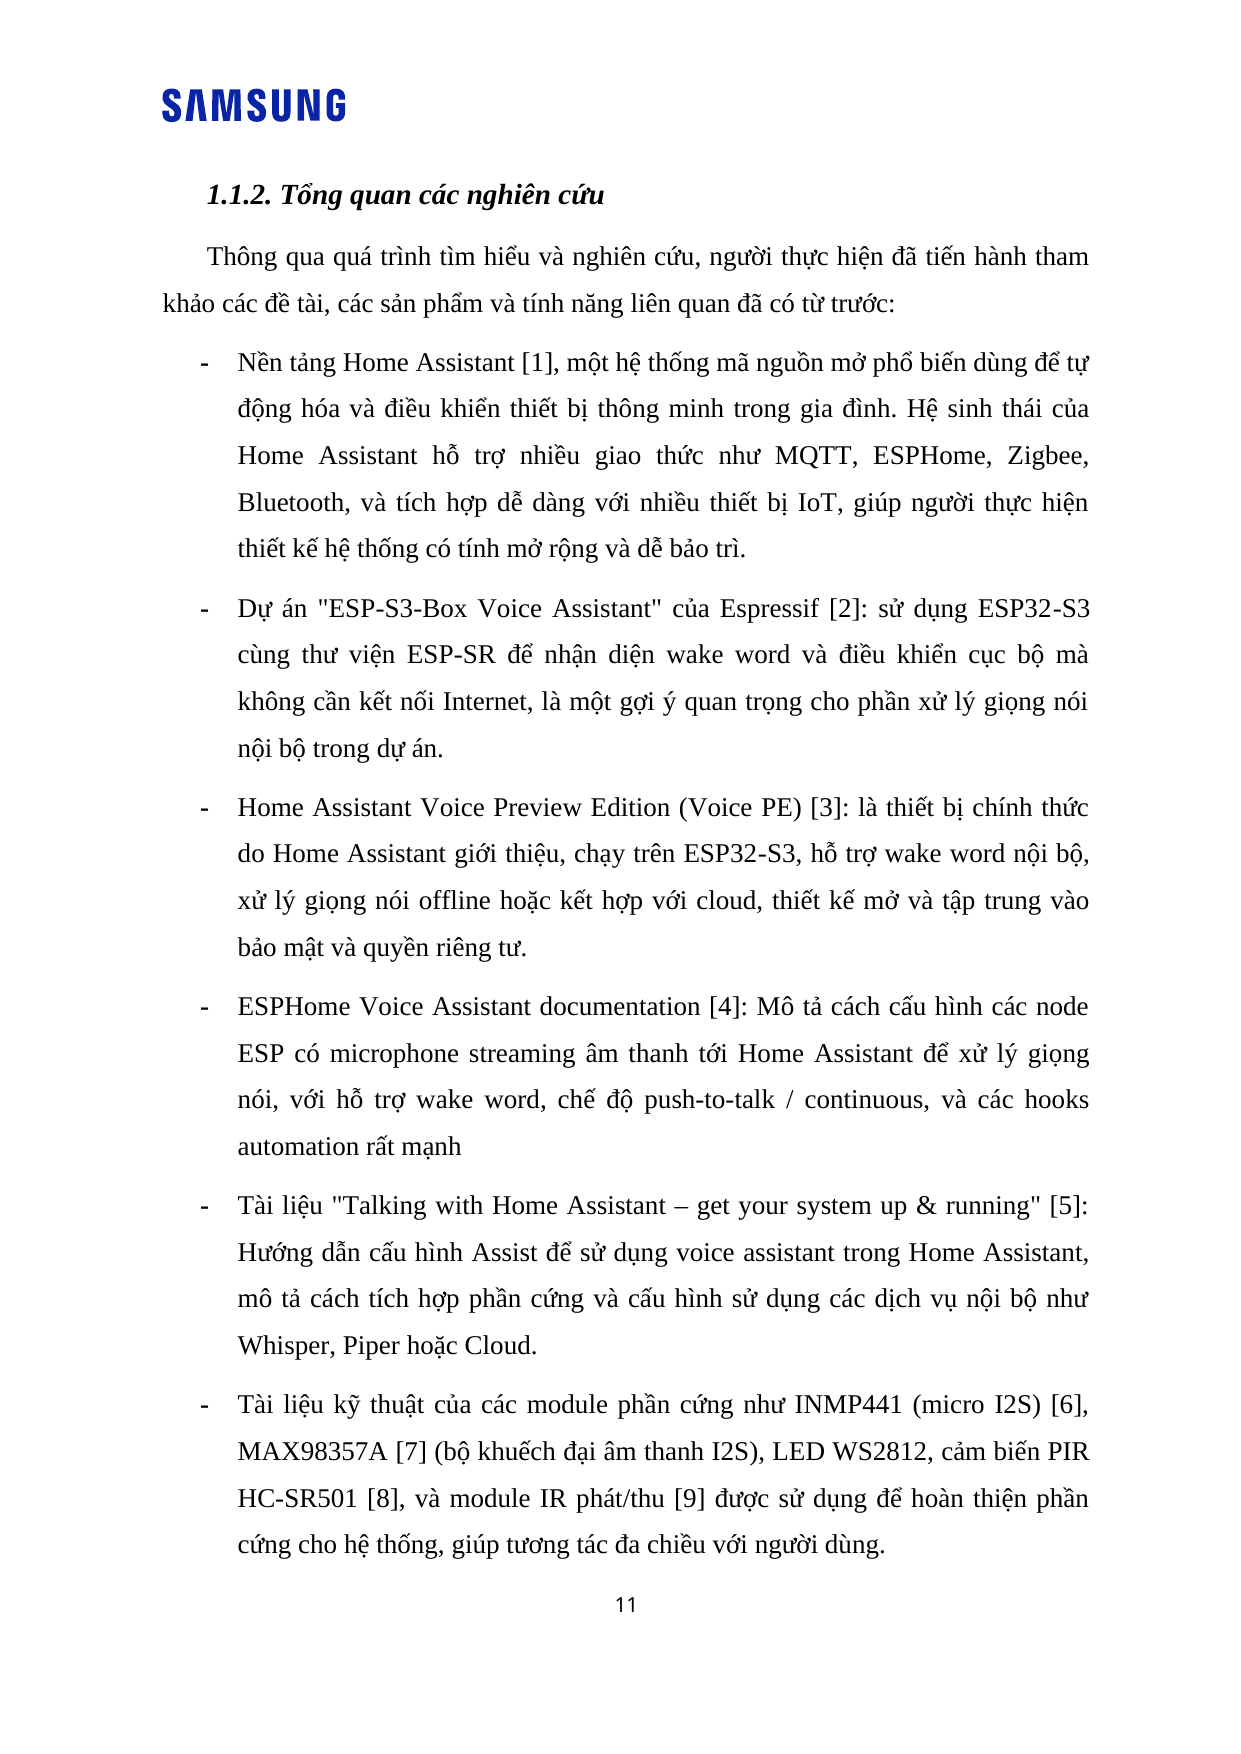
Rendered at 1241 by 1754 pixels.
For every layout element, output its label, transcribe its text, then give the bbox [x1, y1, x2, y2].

list ESPHome Voice Assistant documentation [4]: Mô tả cách cấu hình các node ESP có microphone streaming âm thanh tới Home Assistant để xử lý giọng nói, với hỗ trợ wake word, chế độ push-to-talk / continuous, và các hooks automation rất mạnh [200, 990, 1090, 1161]
list Tài liệu kỹ thuật của các module phần cứng như INMP441 (micro I2S) [6], MAX98357A [7] (bộ khuếch đại âm thanh I2S), LED WS2812, cảm biến PIR HC-SR501 [8], và module IR phát/thu [9] được sử dụng để hoàn thiện phần cứng cho hệ thống, giúp tương tác đa chiều với người dùng. [200, 1388, 1090, 1559]
text Thông qua quá trình tìm hiểu và nghiên cứu, người thực hiện đã tiến hành tham khảo các đề tài, các sản phẩm và tính năng liên quan đã có từ trước: [162, 240, 1090, 318]
list Tài liệu "Talking with Home Assistant – get your system up & running" [5]: Hướng dẫn cấu hình Assist để sử dụng voice assistant trong Home Assistant, mô tả cách tích hợp phần cứng và cấu hình sử dụng các dịch vụ nội bộ như Whisper, Piper hoặc Cloud. [200, 1189, 1090, 1360]
list Home Assistant Voice Preview Edition (Voice PE) [3]: là thiết bị chính thức do Home Assistant giới thiệu, chạy trên ESP32‑S3, hỗ trợ wake word nội bộ, xử lý giọng nói offline hoặc kết hợp với cloud, thiết kế mở và tập trung vào bảo mật và quyền riêng tư. [200, 791, 1090, 962]
list Nền tảng Home Assistant [1], một hệ thống mã nguồn mở phổ biến dùng để tự động hóa và điều khiển thiết bị thông minh trong gia đình. Hệ sinh thái của Home Assistant hỗ trợ nhiều giao thức như MQTT, ESPHome, Zigbee, Bluetooth, và tích hợp dễ dàng với nhiều thiết bị IoT, giúp người thực hiện thiết kế hệ thống có tính mở rộng và dễ bảo trì. [200, 346, 1090, 564]
text 1.1.2. Tổng quan các nghiên cứu [207, 177, 1090, 211]
list Dự án "ESP‑S3‑Box Voice Assistant" của Espressif [2]: sử dụng ESP32‑S3 cùng thư viện ESP‑SR để nhận diện wake word và điều khiển cục bộ mà không cần kết nối Internet, là một gợi ý quan trọng cho phần xử lý giọng nói nội bộ trong dự án. [200, 592, 1090, 763]
